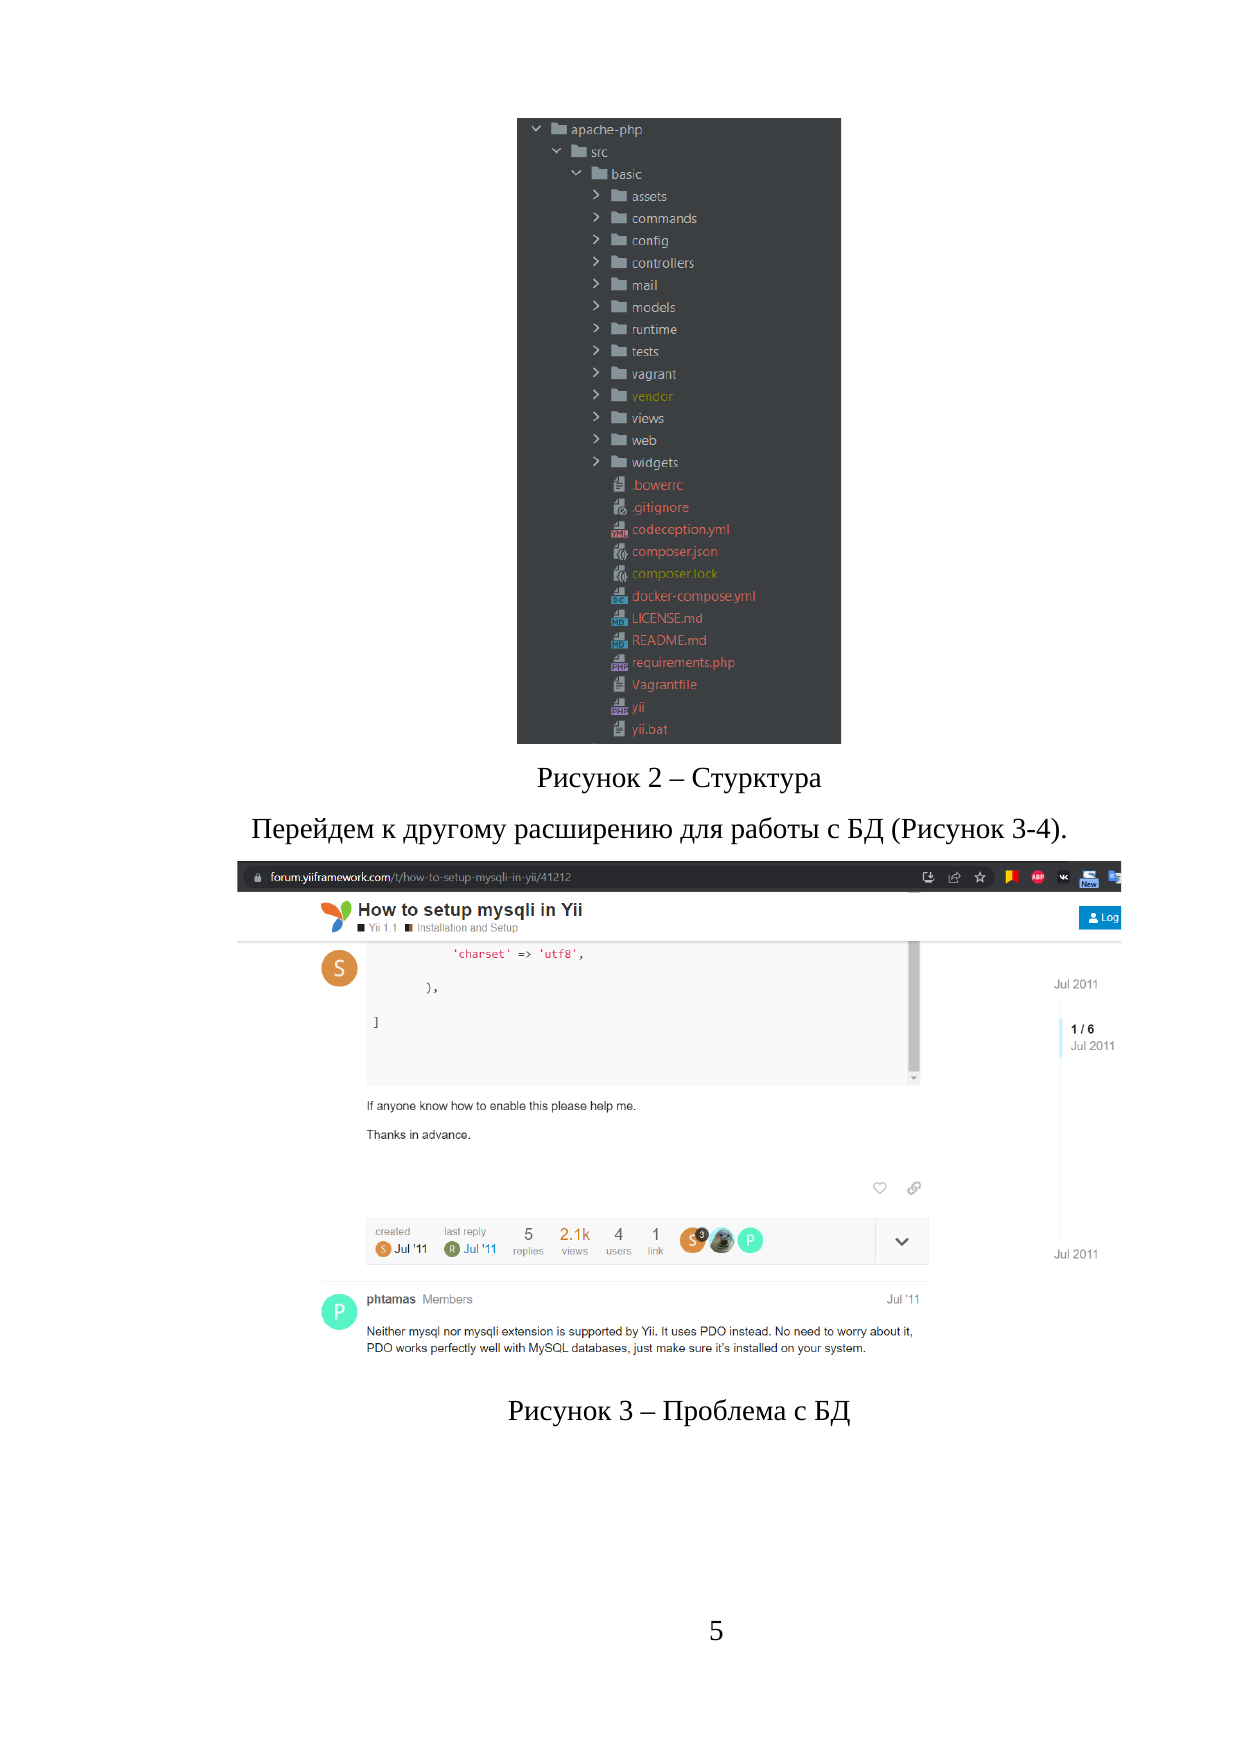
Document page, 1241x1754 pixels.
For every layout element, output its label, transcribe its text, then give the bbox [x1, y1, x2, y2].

picture [1090, 914, 1097, 922]
picture [517, 118, 842, 744]
picture [237, 861, 1122, 1377]
text Перейдем к другому расширению для работы с БД (Рисунок 3-4). [177, 811, 1181, 844]
text Рисунок 3 – Проблема с БД [177, 1393, 1181, 1427]
